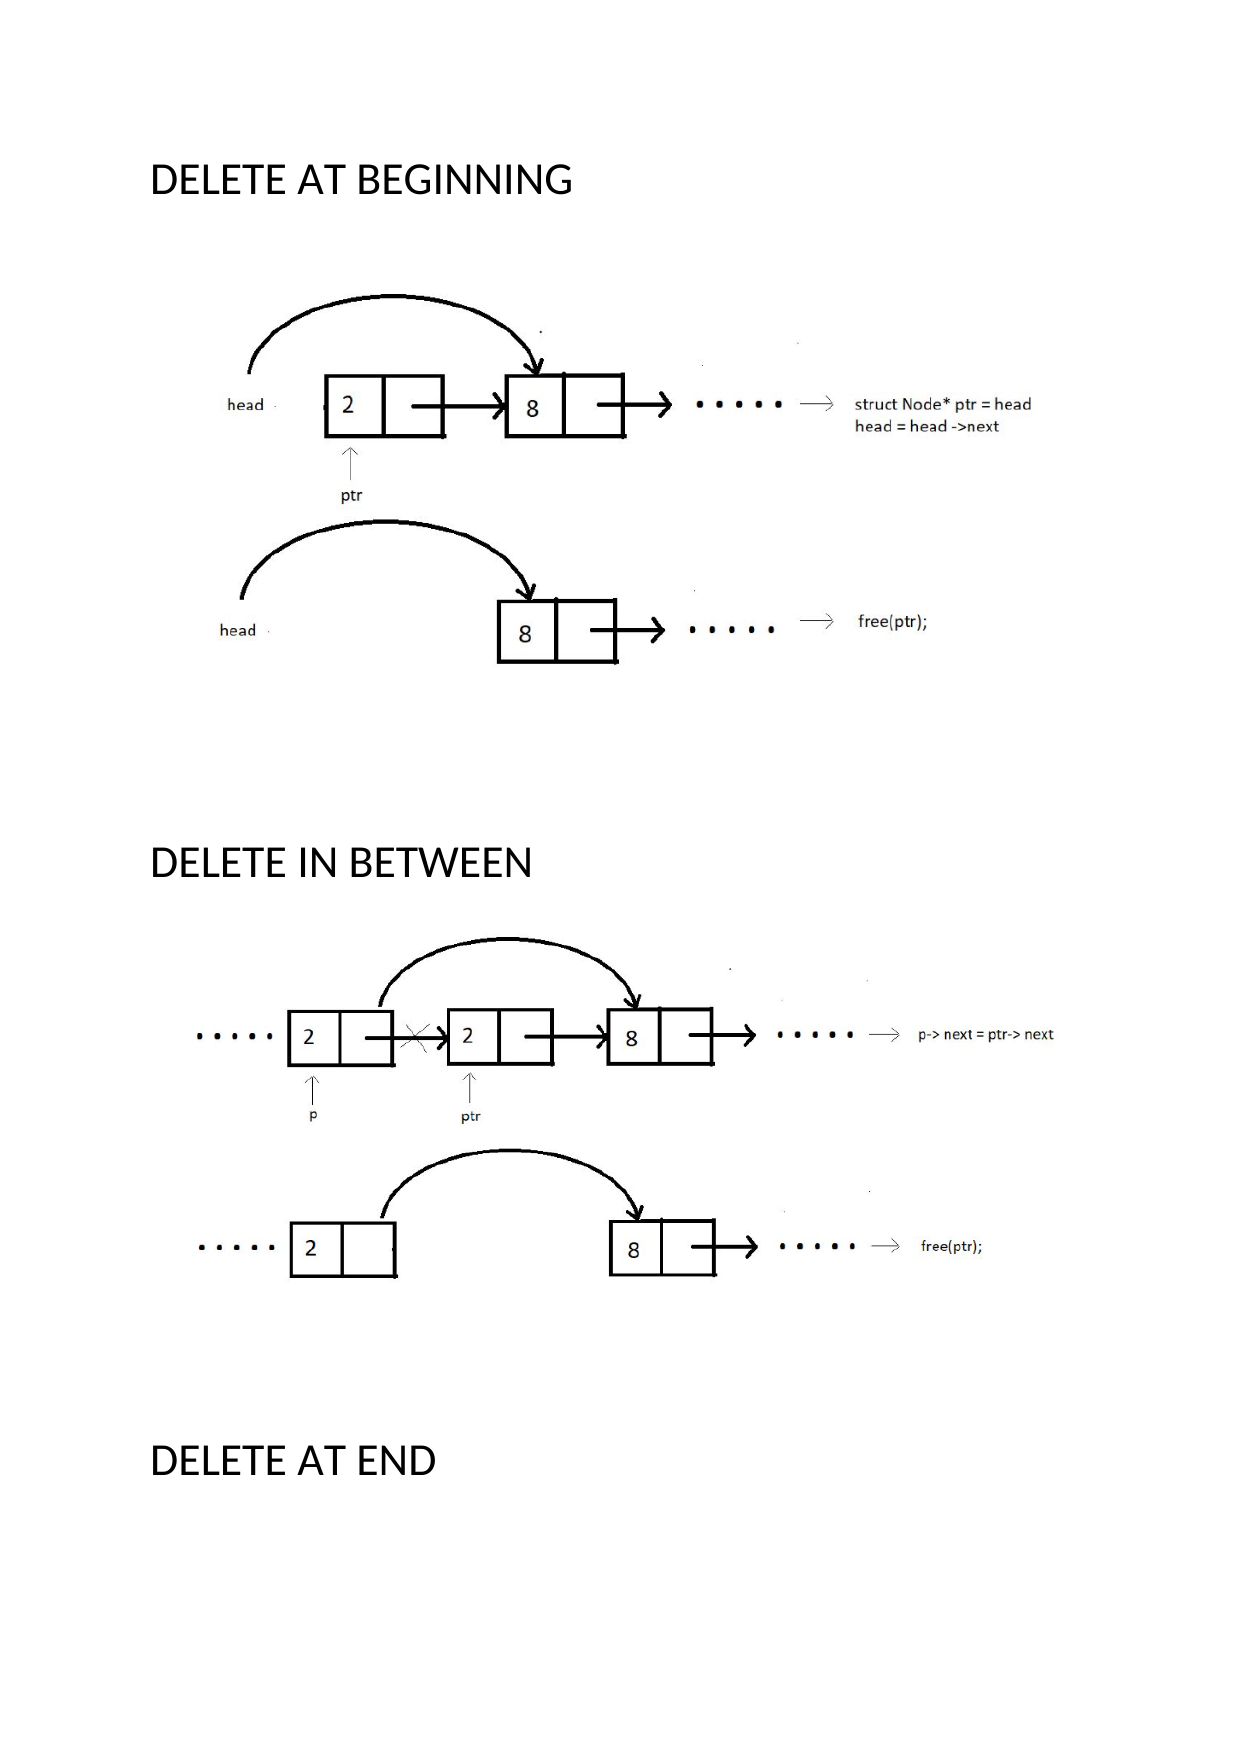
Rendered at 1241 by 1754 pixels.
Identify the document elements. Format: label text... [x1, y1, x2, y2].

text DELETE AT BEGINNING [150, 150, 1090, 206]
picture [150, 227, 1091, 737]
picture [150, 910, 1091, 1335]
text DELETE AT END [150, 1431, 1090, 1487]
text DELETE IN BETWEEN [150, 833, 1090, 889]
